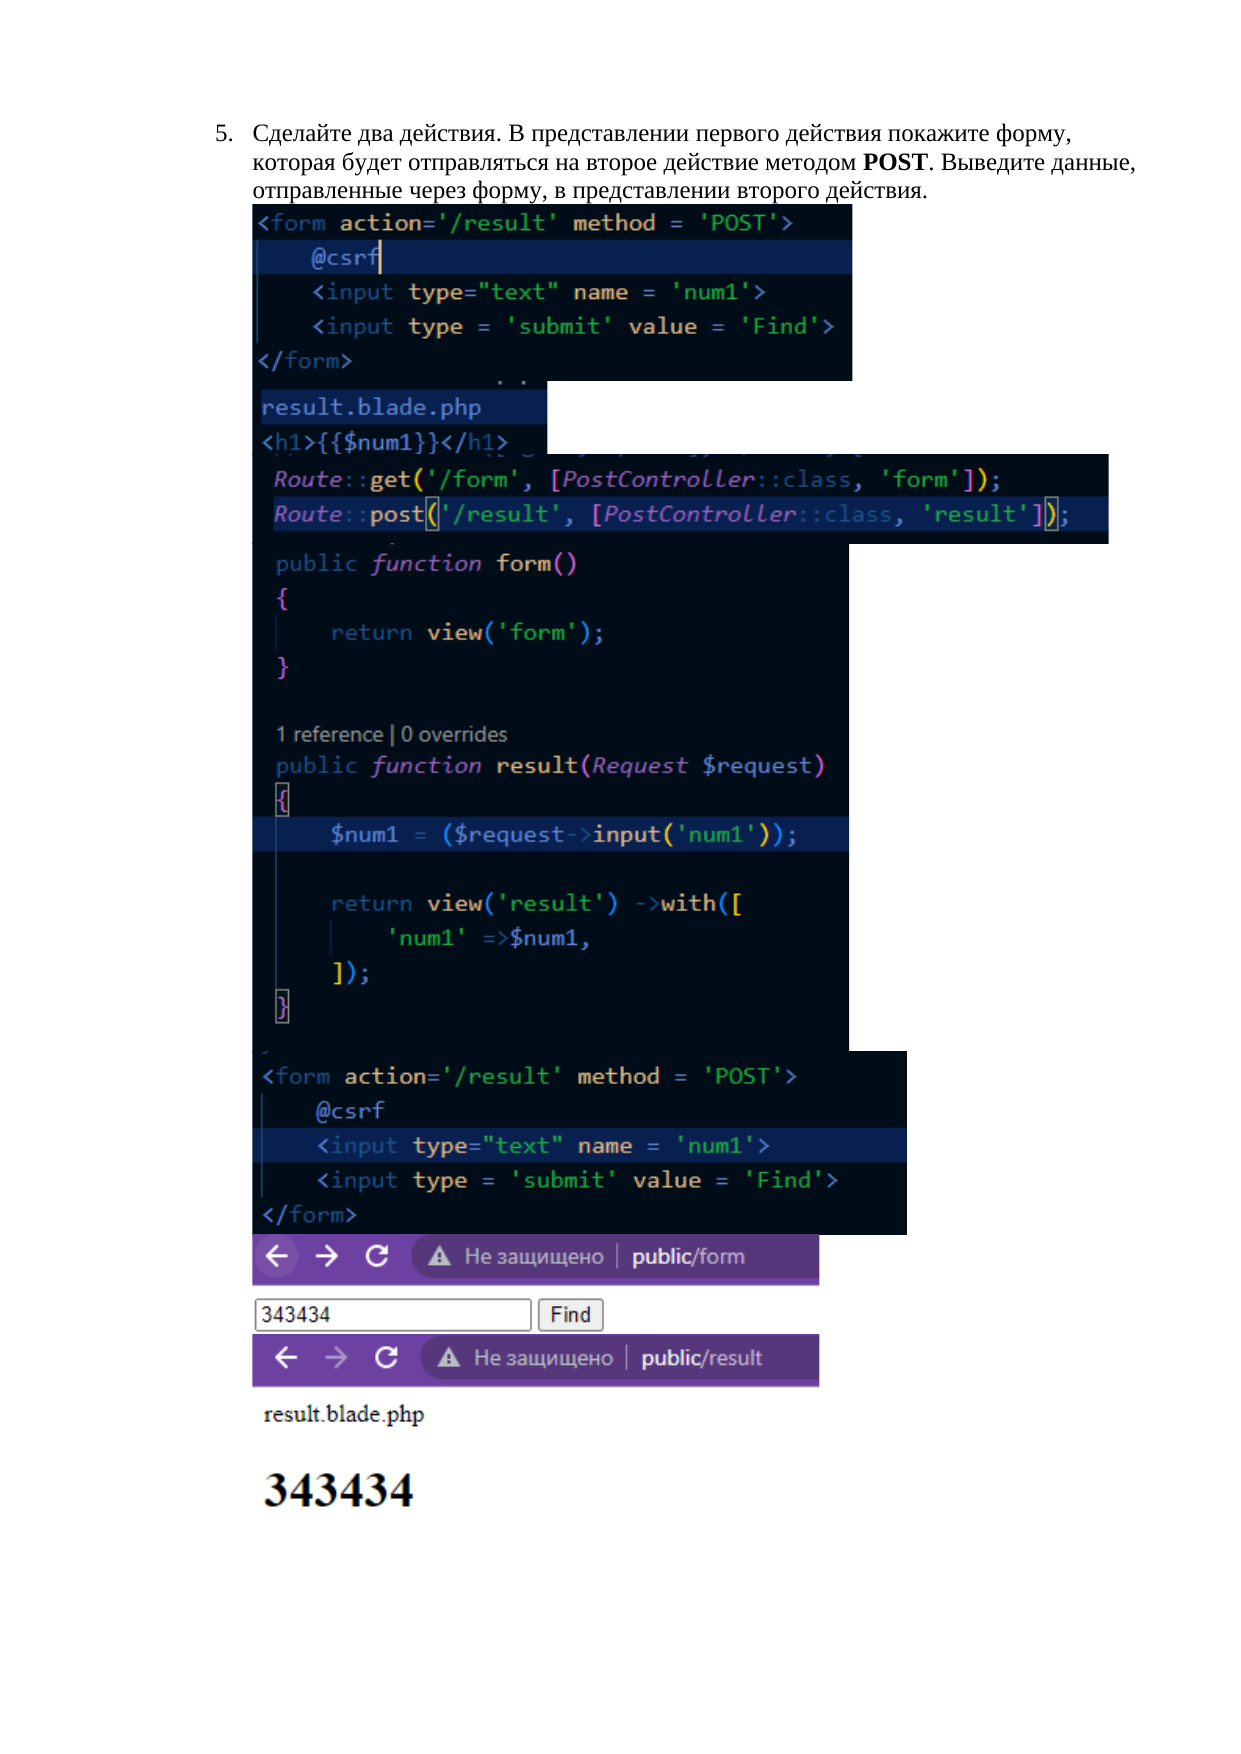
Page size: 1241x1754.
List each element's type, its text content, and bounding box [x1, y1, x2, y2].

list Сделайте два действия. В представлении первого действия покажите форму, которая будет отправляться на второе действие методом POST. Выведите данные, отправленные через форму, в представлении второго действия. [215, 118, 1152, 204]
picture [252, 204, 1109, 1513]
